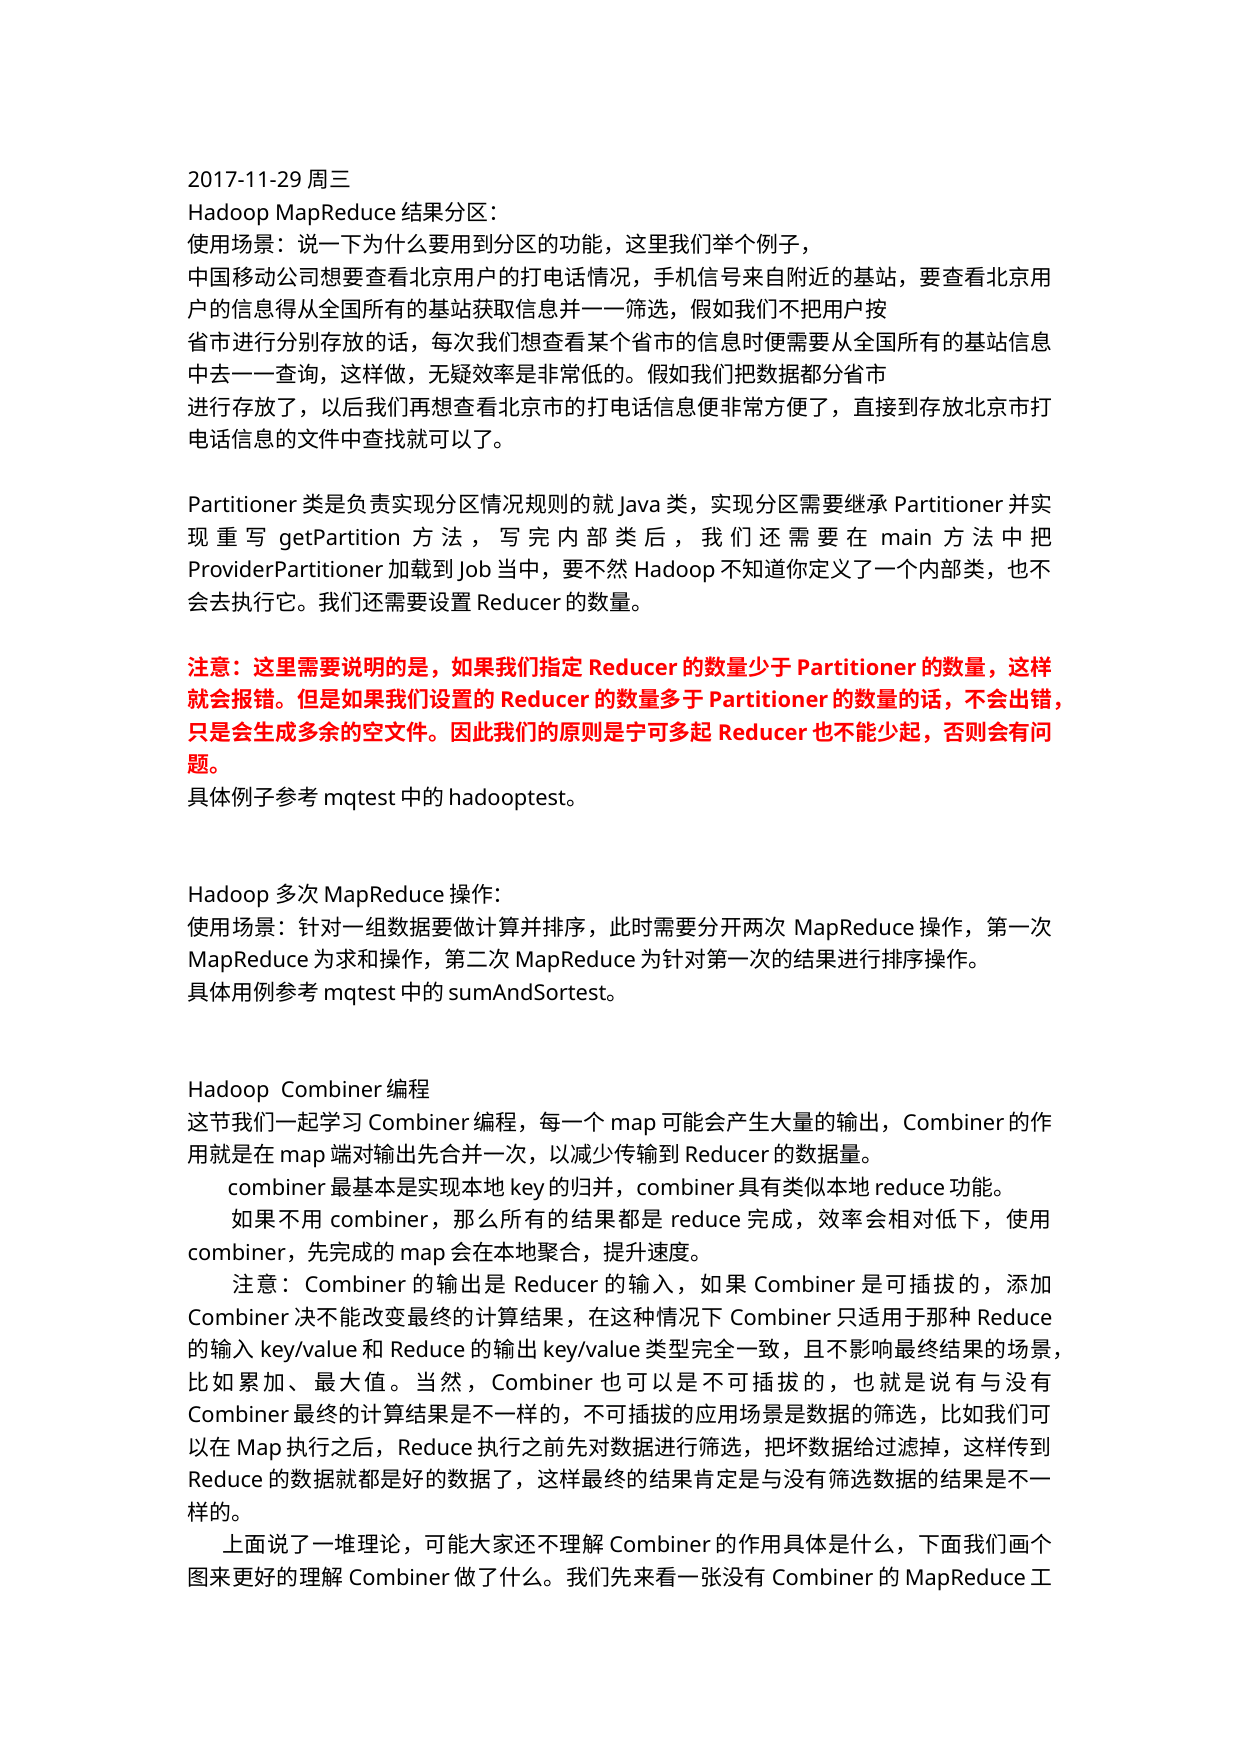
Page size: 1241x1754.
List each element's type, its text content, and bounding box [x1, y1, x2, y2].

text 注意：这里需要说明的是，如果我们指定Reducer的数量少于Partitioner的数量，这样就会报错。但是如果我们设置的Reducer的数量多于Partitioner的数量的话，不会出错，只是会生成多余的空文件。因此我们的原则是宁可多起Reducer也不能少起，否则会有问题。 [187, 649, 1053, 779]
text 如果不用combiner，那么所有的结果都是reduce完成，效率会相对低下，使用combiner，先完成的map会在本地聚合，提升速度。 [187, 1202, 1053, 1267]
text 这节我们一起学习Combiner编程，每一个map可能会产生大量的输出，Combiner的作用就是在map端对输出先合并一次，以减少传输到Reducer的数据量。 [187, 1104, 1053, 1169]
text Hadoop 多次MapReduce操作： [187, 877, 1053, 909]
text Hadoop Combiner编程 [187, 1072, 1053, 1104]
text 注意：Combiner的输出是Reducer的输入，如果Combiner是可插拔的，添加Combiner决不能改变最终的计算结果，在这种情况下Combiner只适用于那种Reduce的输入key/value和Reduce的输出key/value类型完全一致，且不影响最终结果的场景，比如累加、最大值。当然，Combiner也可以是不可插拔的，也就是说有与没有Combiner最终的计算结果是不一样的，不可插拔的应用场景是数据的筛选，比如我们可以在Map执行之后，Reduce执行之前先对数据进行筛选，把坏数据给过滤掉，这样传到Reduce的数据就都是好的数据了，这样最终的结果肯定是与没有筛选数据的结果是不一样的。 [187, 1267, 1053, 1527]
text Hadoop MapReduce结果分区： [187, 194, 1053, 227]
text 具体例子参考mqtest中的hadooptest。 [187, 779, 1053, 812]
text 使用场景：说一下为什么要用到分区的功能，这里我们举个例子， 中国移动公司想要查看北京用户的打电话情况，手机信号来自附近的基站，要查看北京用户的信息得从全国所有的基站获取信息并一一筛选，假如我们不把用户按 省市进行分别存放的话，每次我们想查看某个省市的信息时便需要从全国所有的基站信息中去一一查询，这样做，无疑效率是非常低的。假如我们把数据都分省市 进行存放了，以后我们再想查看北京市的打电话信息便非常方便了，直接到存放北京市打电话信息的文件中查找就可以了。 [187, 227, 1053, 454]
text 2017-11-29 周三 [187, 162, 1053, 194]
text combiner最基本是实现本地key的归并，combiner具有类似本地reduce功能。 [187, 1169, 1053, 1202]
text 使用场景：针对一组数据要做计算并排序，此时需要分开两次MapReduce操作，第一次MapReduce为求和操作，第二次MapReduce为针对第一次的结果进行排序操作。 [187, 909, 1053, 974]
text 具体用例参考mqtest中的sumAndSortest。 [187, 974, 1053, 1007]
text Partitioner类是负责实现分区情况规则的就Java类，实现分区需要继承Partitioner并实现重写getPartition方法，写完内部类后，我们还需要在main方法中把ProviderPartitioner加载到Job当中，要不然Hadoop不知道你定义了一个内部类，也不会去执行它。我们还需要设置Reducer的数量。 [187, 487, 1053, 617]
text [187, 1527, 1053, 1592]
